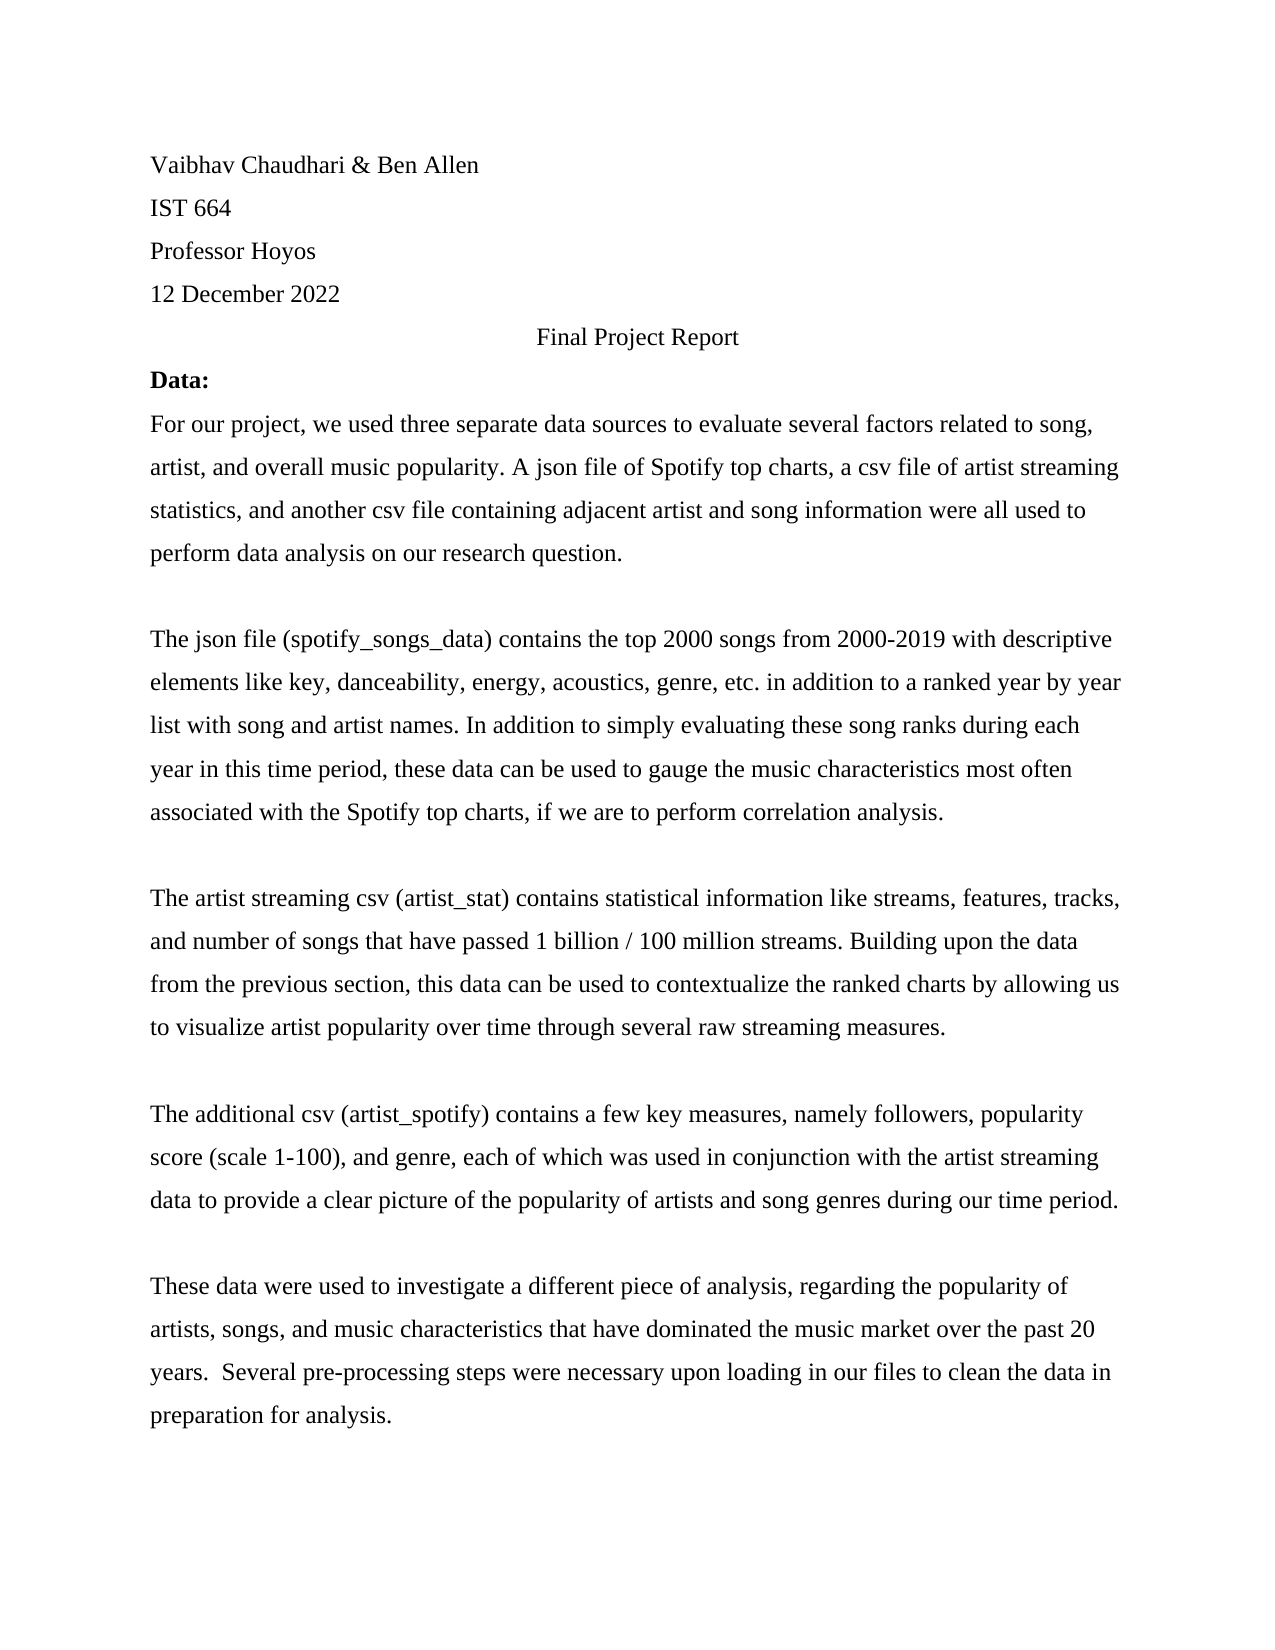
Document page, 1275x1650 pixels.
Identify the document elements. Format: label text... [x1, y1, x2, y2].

text The artist streaming csv (artist_stat) contains statistical information like streams, features, tracks, and number of songs that have passed 1 billion / 100 million streams. Building upon the data from the previous section, this data can be used to contextualize the ranked charts by allowing us to visualize artist popularity over time through several raw streaming measures. [150, 883, 1125, 1041]
text Data: [150, 366, 1125, 394]
text Professor Hoyos [150, 236, 1125, 265]
text 12 December 2022 [150, 279, 1125, 308]
text These data were used to investigate a different piece of analysis, regarding the popularity of artists, songs, and music characteristics that have dominated the music market over the past 20 years. Several pre-processing steps were necessary upon loading in our files to clean the data in preparation for analysis. [150, 1271, 1125, 1429]
text Final Project Report [150, 322, 1125, 351]
text Vaibhav Chaudhari & Ben Allen [150, 150, 1125, 179]
text The additional csv (artist_spotify) contains a few key measures, namely followers, popularity score (scale 1-100), and genre, each of which was used in conjunction with the artist streaming data to provide a clear picture of the popularity of artists and song genres during our time period. [150, 1099, 1125, 1214]
text For our project, we used three separate data sources to evaluate several factors related to song, artist, and overall music popularity. A json file of Spotify top charts, a csv file of artist streaming statistics, and another csv file containing adjacent artist and song information were all used to perform data analysis on our research question. [150, 409, 1125, 567]
text The json file (spotify_songs_data) contains the top 2000 songs from 2000-2019 with descriptive elements like key, danceability, energy, acoustics, genre, etc. in addition to a ranked year by year list with song and artist names. In addition to simply evaluating these song ranks during each year in this time period, these data can be used to gauge the music characteristics most often associated with the Spotify top charts, if we are to perform correlation analysis. [150, 624, 1125, 826]
text IST 664 [150, 193, 1125, 222]
